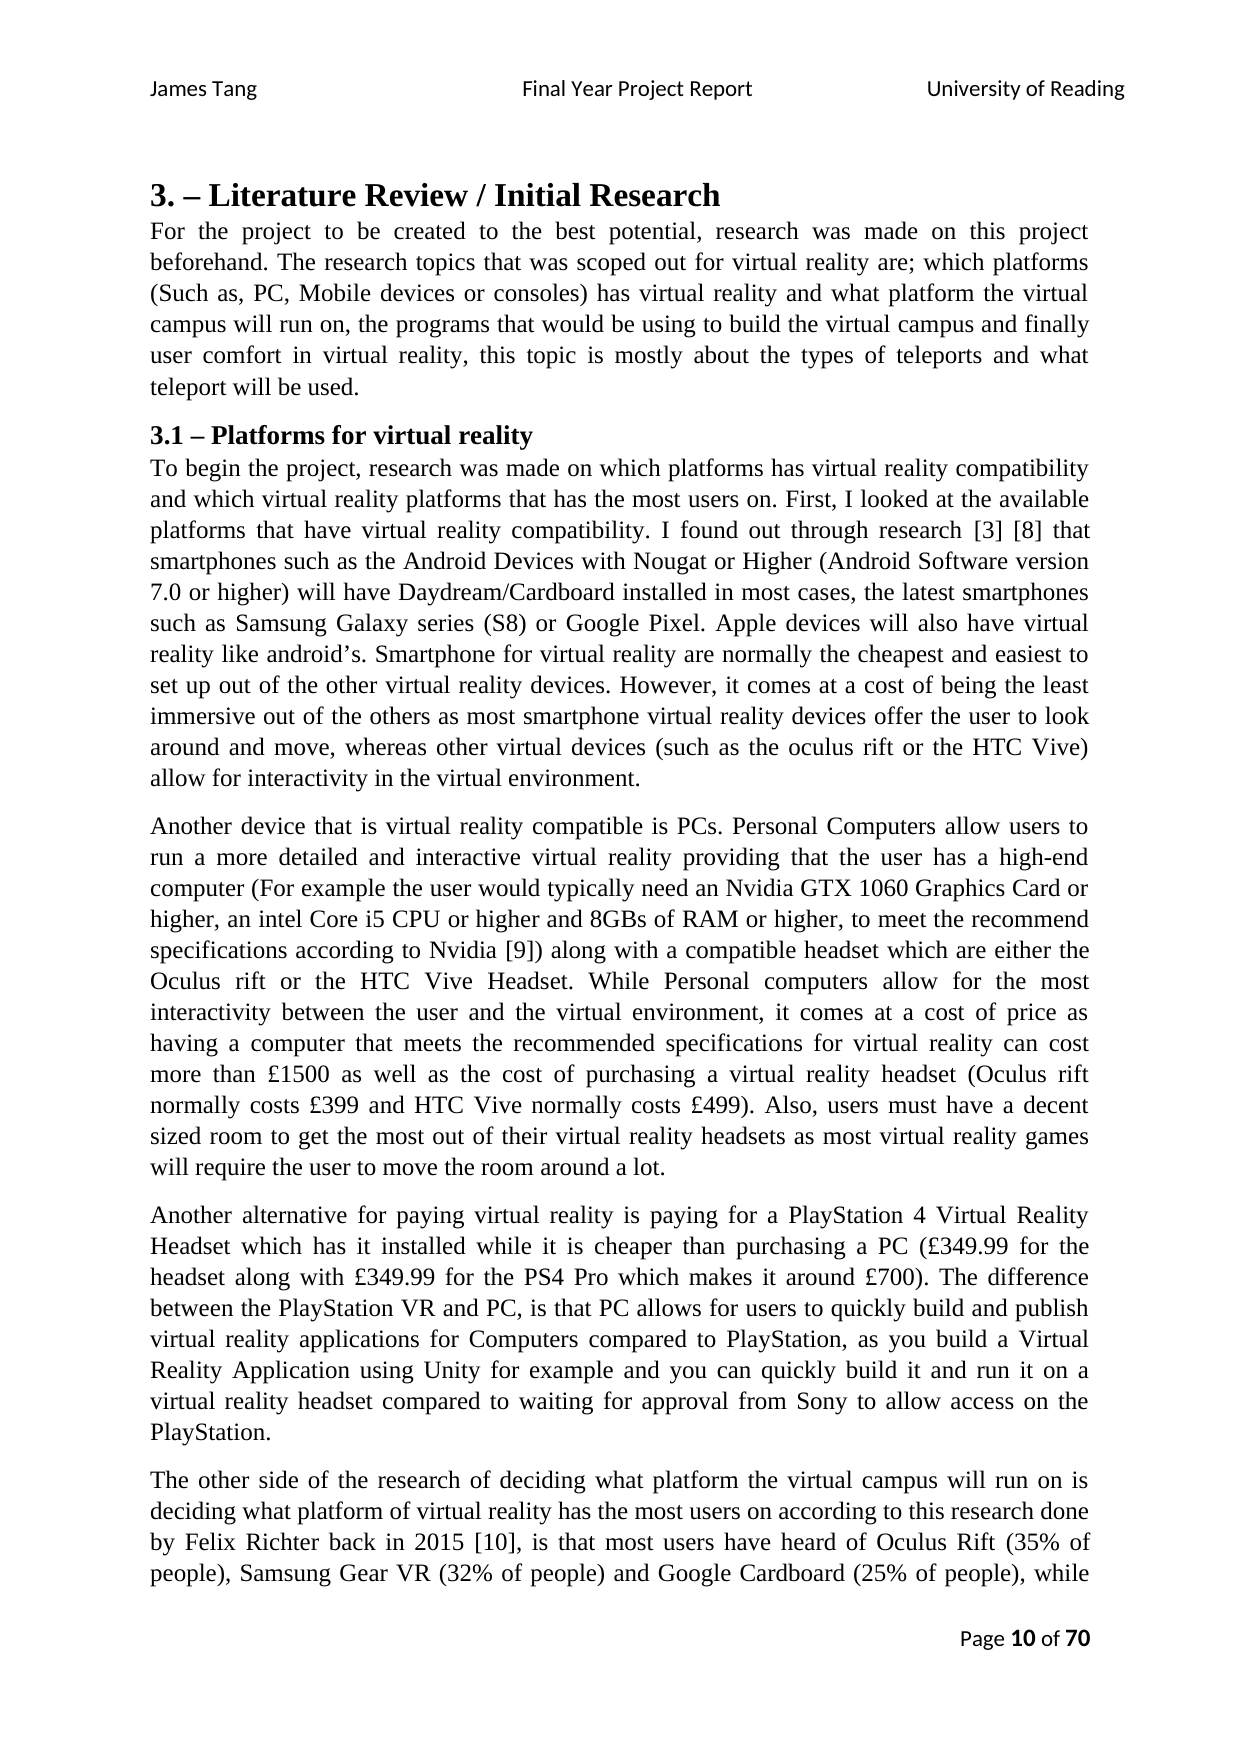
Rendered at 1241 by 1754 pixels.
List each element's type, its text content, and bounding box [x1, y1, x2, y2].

text Another device that is virtual reality compatible is PCs. Personal Computers allow users to run a more detailed and interactive virtual reality providing that the user has a high-end computer (For example the user would typically need an Nvidia GTX 1060 Graphics Card or higher, an intel Core i5 CPU or higher and 8GBs of RAM or higher, to meet the recommend specifications according to Nvidia) along with a compatible headset which are either the Oculus rift or the HTC Vive Headset. While Personal computers allow for the most interactivity between the user and the virtual environment, it comes at a cost of price as having a computer that meets the recommended specifications for virtual reality can cost more than £1500 as well as the cost of purchasing a virtual reality headset (Oculus rift normally costs £399 and HTC Vive normally costs £499). Also, users must have a decent sized room to get the most out of their virtual reality headsets as most virtual reality games will require the user to move the room around a lot. [150, 811, 1090, 1181]
text Another alternative for paying virtual reality is paying for a PlayStation 4 Virtual Reality Headset which has it installed while it is cheaper than purchasing a PC (£349.99 for the headset along with £349.99 for the PS4 Pro which makes it around £700). The difference between the PlayStation VR and PC, is that PC allows for users to quickly build and publish virtual reality applications for Computers compared to PlayStation, as you build a Virtual Reality Application using Unity for example and you can quickly build it and run it on a virtual reality headset compared to waiting for approval from Sony to allow access on the PlayStation. [150, 1200, 1090, 1446]
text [150, 1465, 1090, 1587]
text For the project to be created to the best potential, research was made on this project beforehand. The research topics that was scoped out for virtual reality are; which platforms (Such as, PC, Mobile devices or consoles) has virtual reality and what platform the virtual campus will run on, the programs that would be using to build the virtual campus and finally user comfort in virtual reality, this topic is mostly about the types of teleports and what teleport will be used. [150, 216, 1090, 400]
subtitle 3. – Literature Review / Initial Research [150, 175, 1090, 213]
subtitle 3.1 – Platforms for virtual reality [150, 419, 1090, 450]
text To begin the project, research was made on which platforms has virtual reality compatibility and which virtual reality platforms that has the most users on. First, I looked at the available platforms that have virtual reality compatibility. I found out through research that smartphones such as the Android Devices with Nougat or Higher (Android Software version 7.0 or higher) will have Daydream/Cardboard installed in most cases, the latest smartphones such as Samsung Galaxy series (S8) or Google Pixel. Apple devices will also have virtual reality like android’s. Smartphone for virtual reality are normally the cheapest and easiest to set up out of the other virtual reality devices. However, it comes at a cost of being the least immersive out of the others as most smartphone virtual reality devices offer the user to look around and move, whereas other virtual devices (such as the oculus rift or the HTC Vive) allow for interactivity in the virtual environment. [150, 453, 1090, 792]
